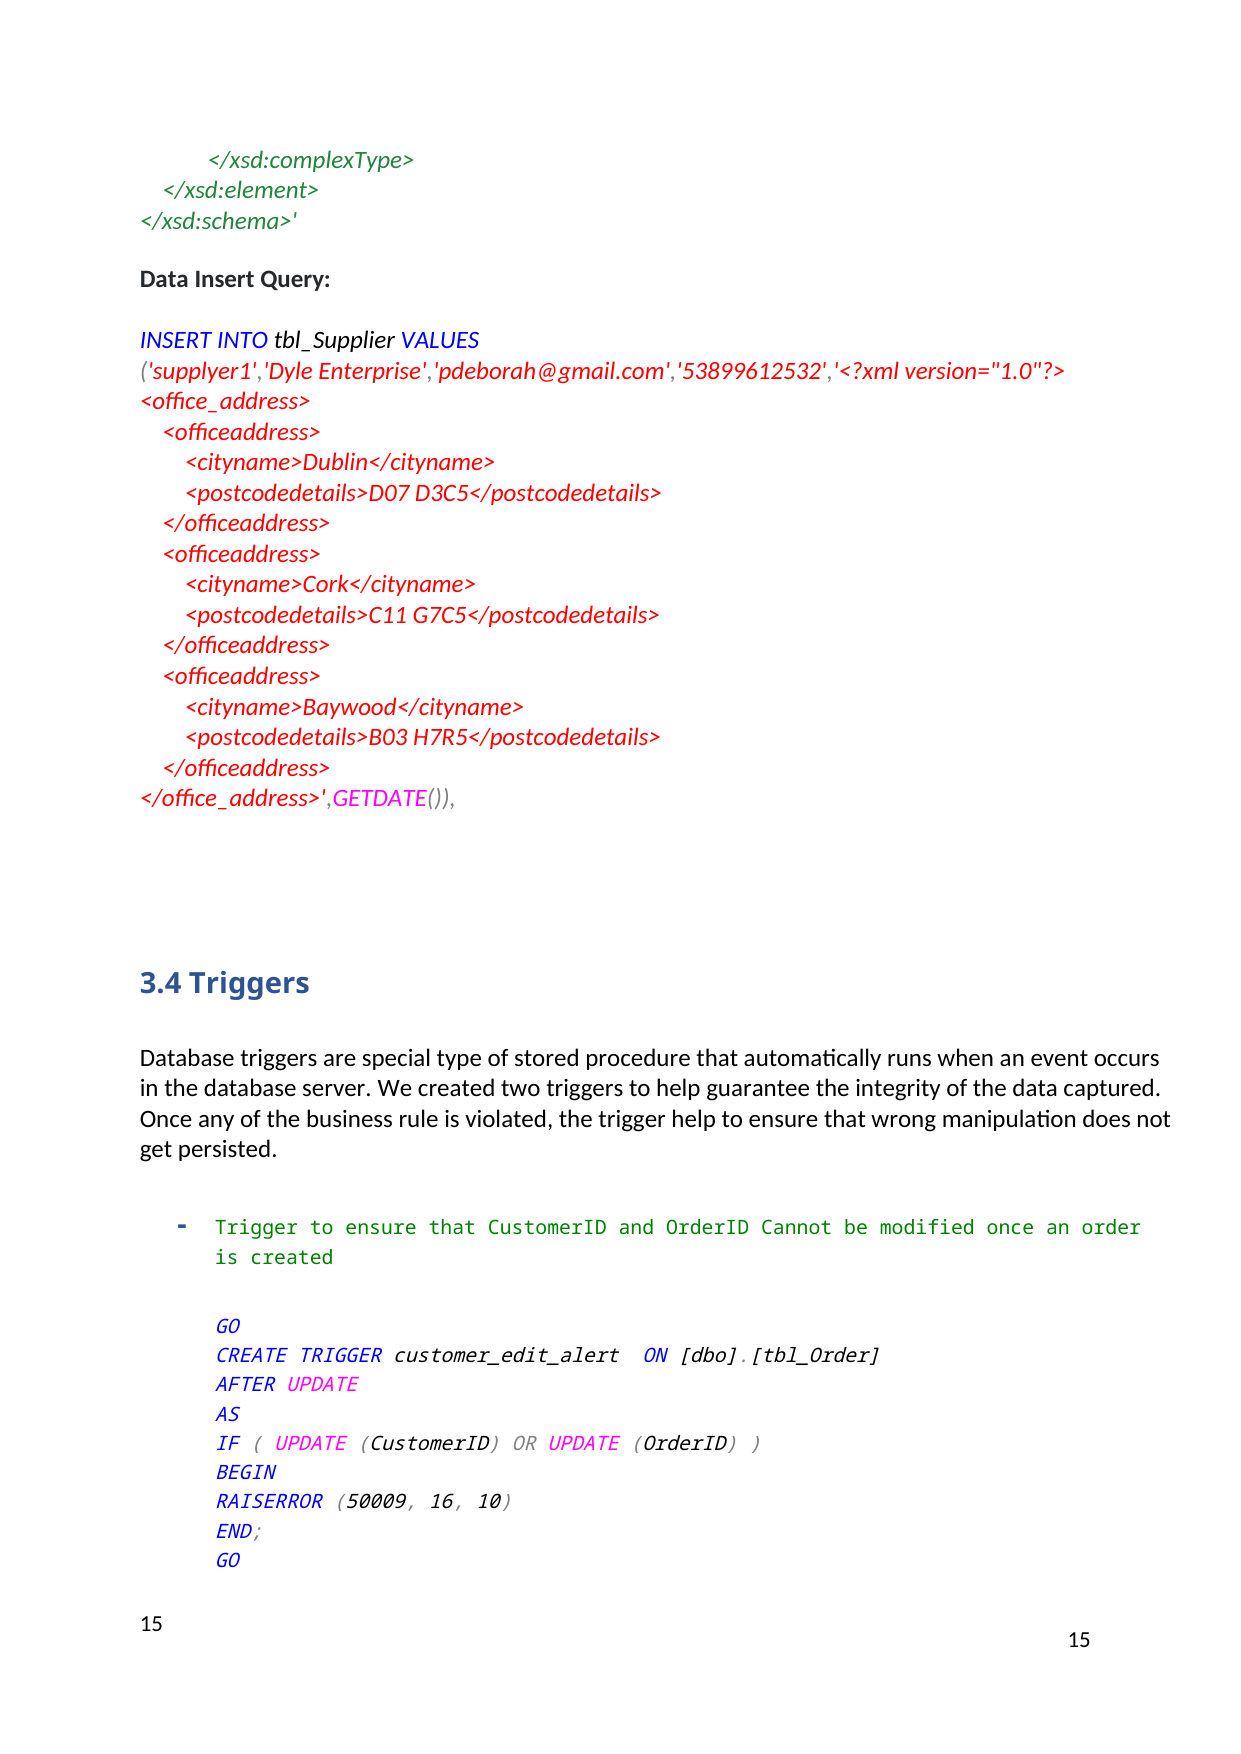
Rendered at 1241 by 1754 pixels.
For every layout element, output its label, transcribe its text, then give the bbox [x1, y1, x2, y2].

text </officeaddress> [139, 752, 1176, 782]
list Trigger to ensure that CustomerID and OrderID Cannot be modified once an order is created [177, 1203, 1176, 1270]
text <postcodedetails>B03 H7R5</postcodedetails> [139, 721, 1176, 752]
list CREATE TRIGGER customer_edit_alert ON [dbo].[tbl_Order] [214, 1341, 1176, 1368]
text <officeaddress> [139, 538, 1176, 569]
text Data Insert Query: [139, 263, 1176, 294]
text <officeaddress> [139, 416, 1176, 447]
text </xsd:element> [139, 174, 1176, 205]
text </officeaddress> [139, 630, 1176, 660]
text Database triggers are special type of stored procedure that automatically runs when an event occurs in the database server. We created two triggers to help guarantee the integrity of the data captured. Once any of the business rule is violated, the trigger help to ensure that wrong manipulation does not get persisted. [139, 1042, 1176, 1164]
text <office_address> [139, 386, 1176, 416]
text <postcodedetails>C11 G7C5</postcodedetails> [139, 599, 1176, 630]
list BEGIN [214, 1458, 1176, 1486]
text <officeaddress> [139, 660, 1176, 691]
list IF ( UPDATE (CustomerID) OR UPDATE (OrderID) ) [214, 1429, 1176, 1456]
list RAISERROR (50009, 16, 10) [214, 1488, 1176, 1515]
text INSERT INTO tbl_Supplier VALUES [139, 324, 1176, 355]
text </xsd:complexType> [139, 144, 1176, 174]
text <cityname>Baywood</cityname> [139, 691, 1176, 721]
list GO [214, 1546, 1176, 1573]
text </officeaddress> [139, 508, 1176, 538]
text <cityname>Dublin</cityname> [139, 447, 1176, 477]
list AS [214, 1400, 1176, 1427]
text </office_address>',GETDATE()), [139, 782, 1176, 813]
list AFTER UPDATE [214, 1371, 1176, 1398]
list END; [214, 1517, 1176, 1544]
list GO [214, 1312, 1176, 1339]
text 3.4 Triggers [139, 962, 1176, 1002]
text <postcodedetails>D07 D3C5</postcodedetails> [139, 477, 1176, 508]
text <cityname>Cork</cityname> [139, 569, 1176, 599]
text </xsd:schema>' [139, 205, 1176, 235]
text ('supplyer1','Dyle Enterprise','pdeborah@gmail.com','53899612532','<?xml version="1.0"?> [139, 355, 1176, 386]
